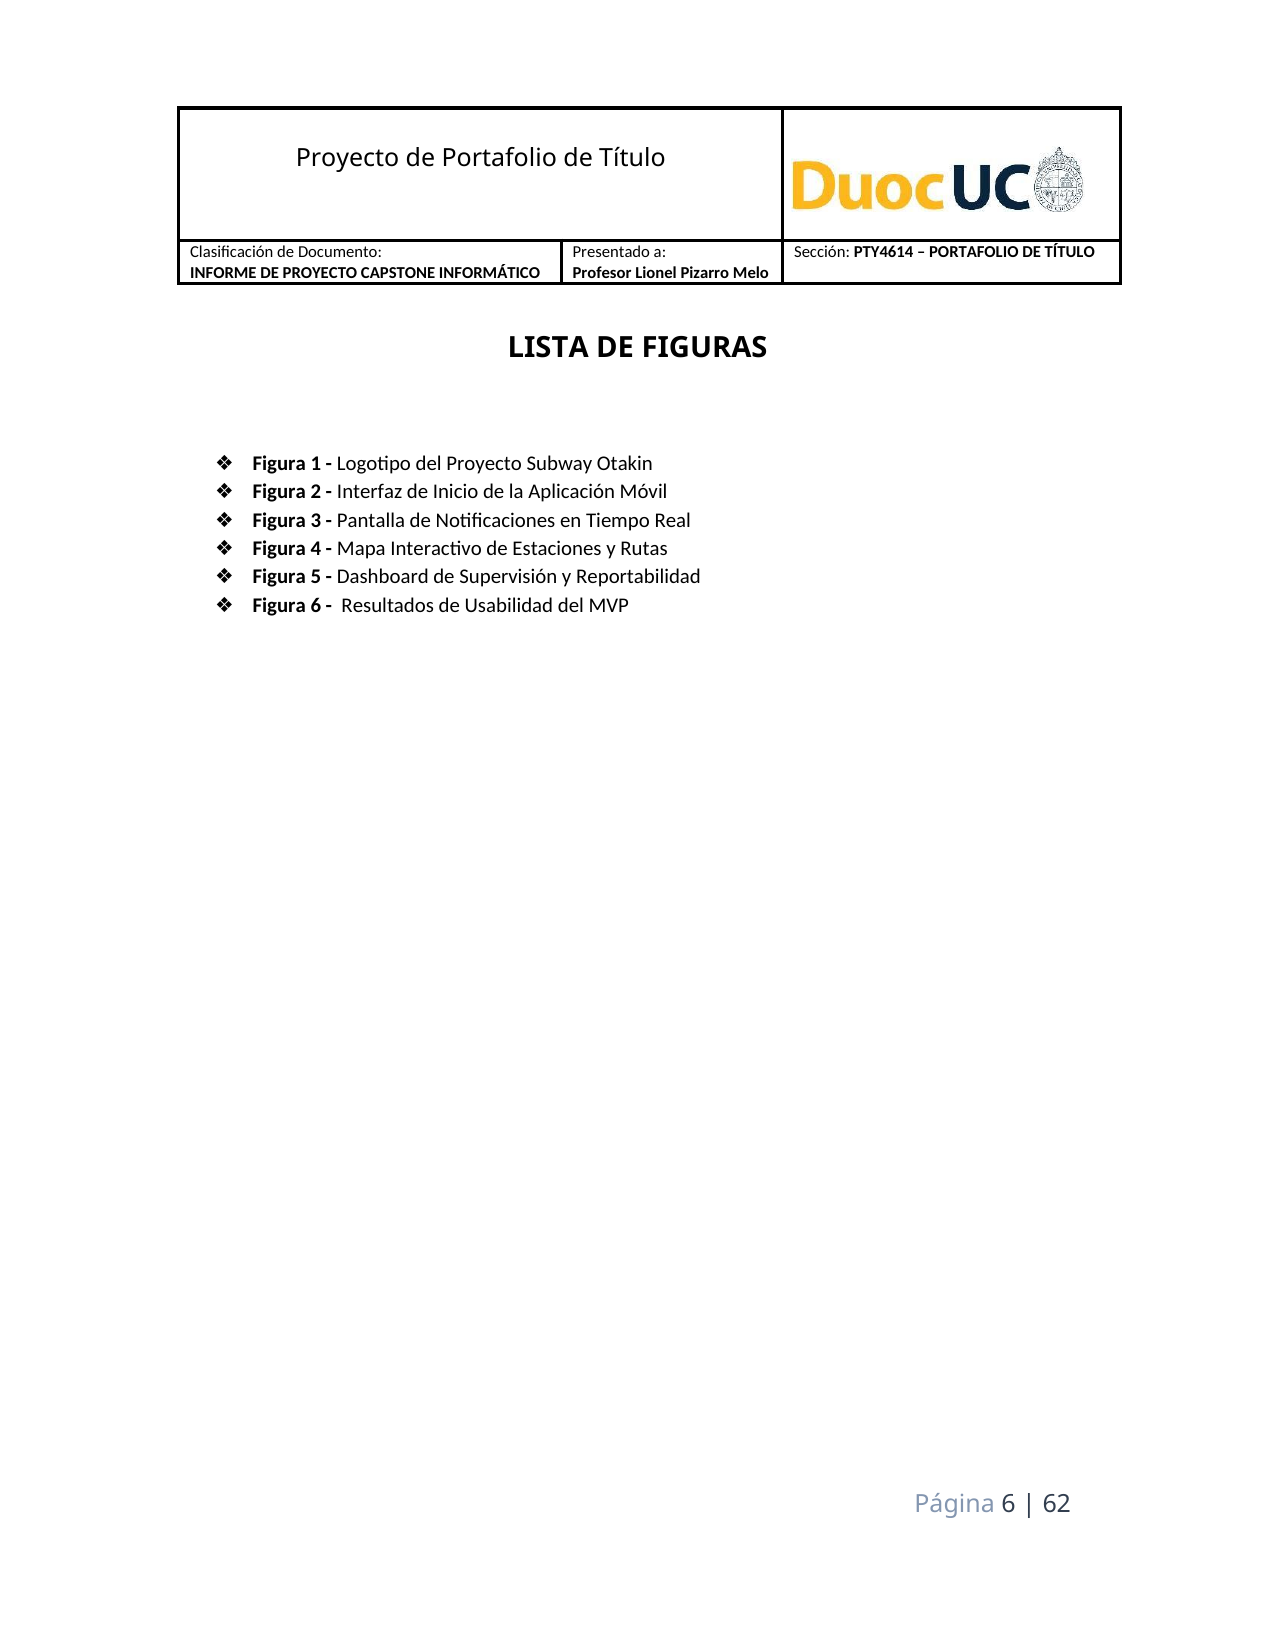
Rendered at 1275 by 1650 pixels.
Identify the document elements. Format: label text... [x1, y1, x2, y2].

picture [791, 146, 1085, 212]
list Figura 2 - Interfaz de Inicio de la Aplicación Móvil [215, 476, 1098, 505]
list Figura 5 - Dashboard de Supervisión y Reportabilidad [215, 562, 1098, 590]
list Figura 3 - Pantalla de Notificaciones en Tiempo Real [215, 505, 1098, 533]
list Figura 1 - Logotipo del Proyecto Subway Otakin [215, 448, 1098, 476]
subtitle LISTA DE FIGURAS [177, 326, 1098, 366]
list Figura 6 - Resultados de Usabilidad del MVP [215, 590, 1098, 618]
list Figura 4 - Mapa Interactivo de Estaciones y Rutas [215, 533, 1098, 562]
